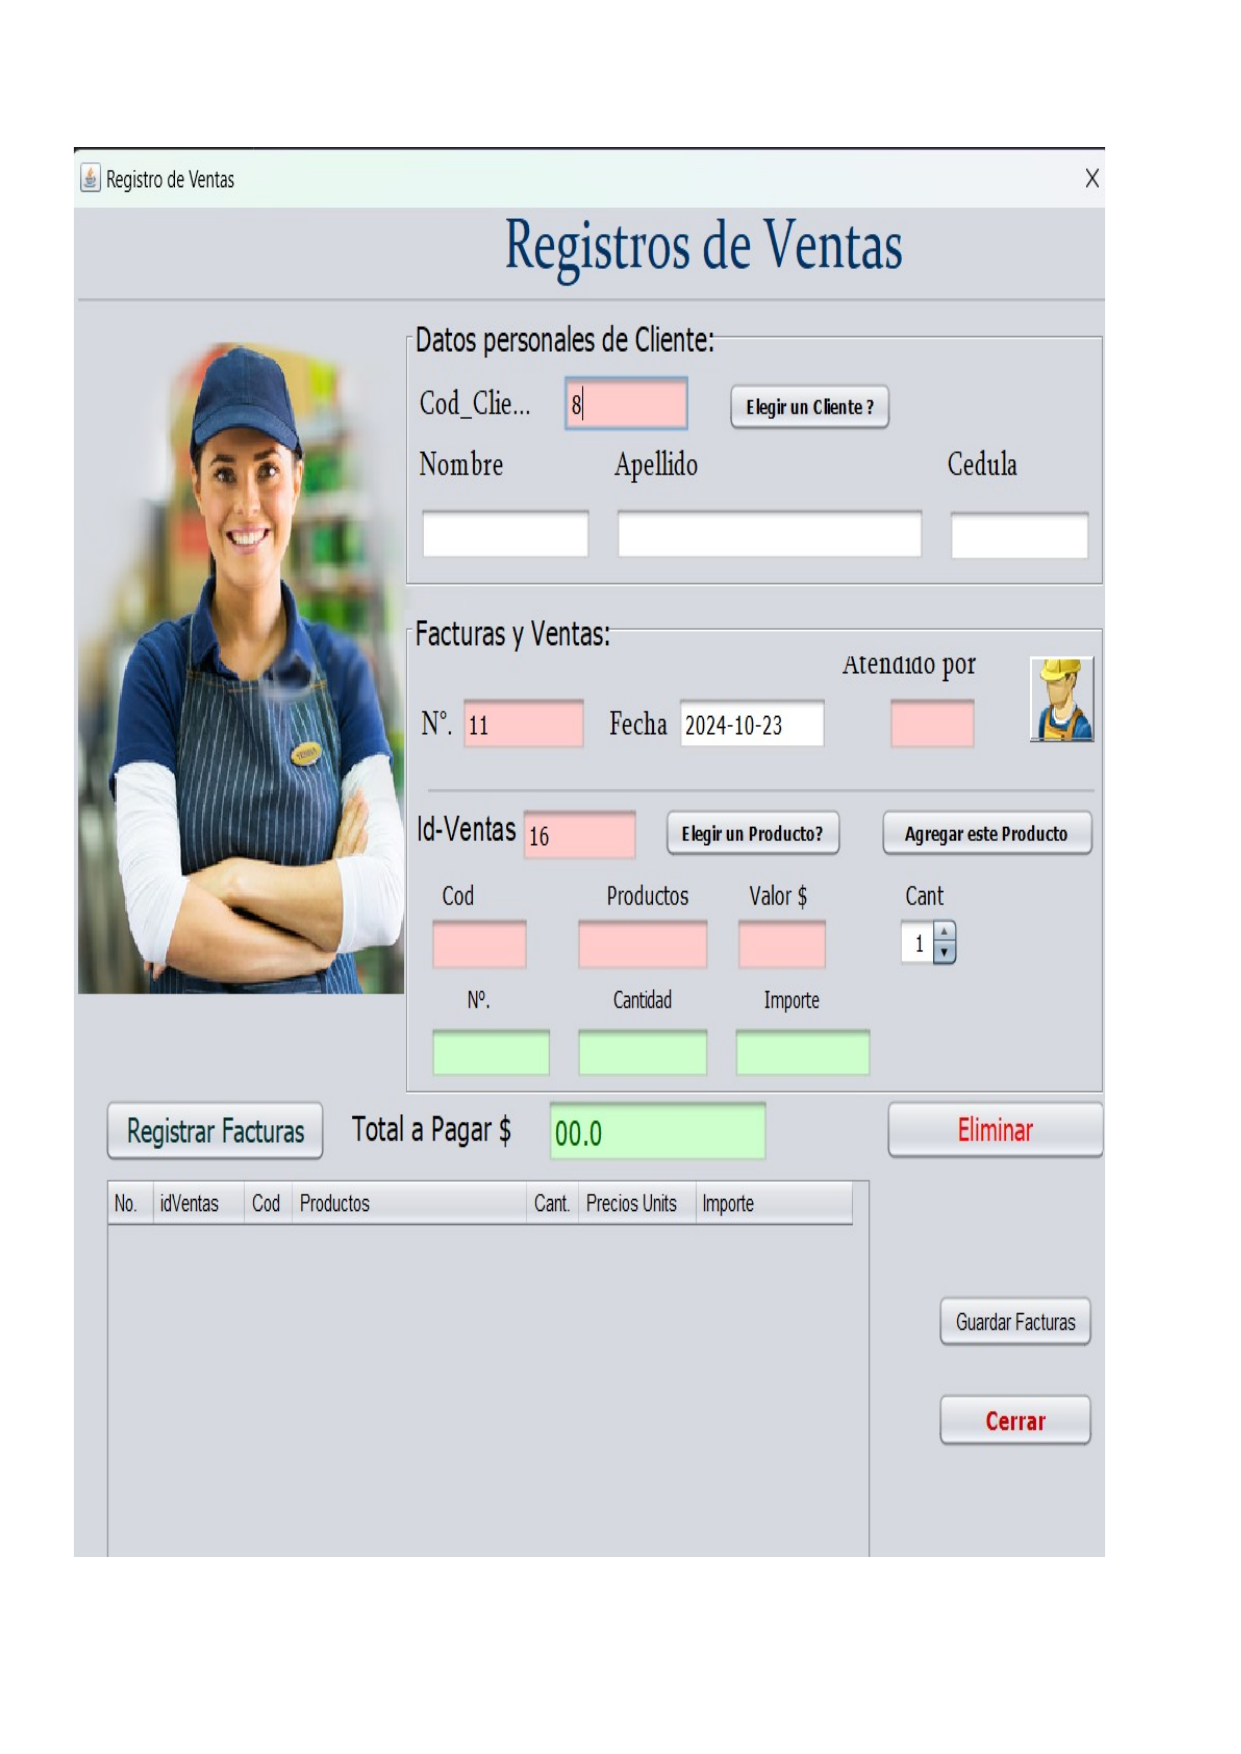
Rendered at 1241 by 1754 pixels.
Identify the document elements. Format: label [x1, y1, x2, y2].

picture [73, 147, 1105, 1557]
